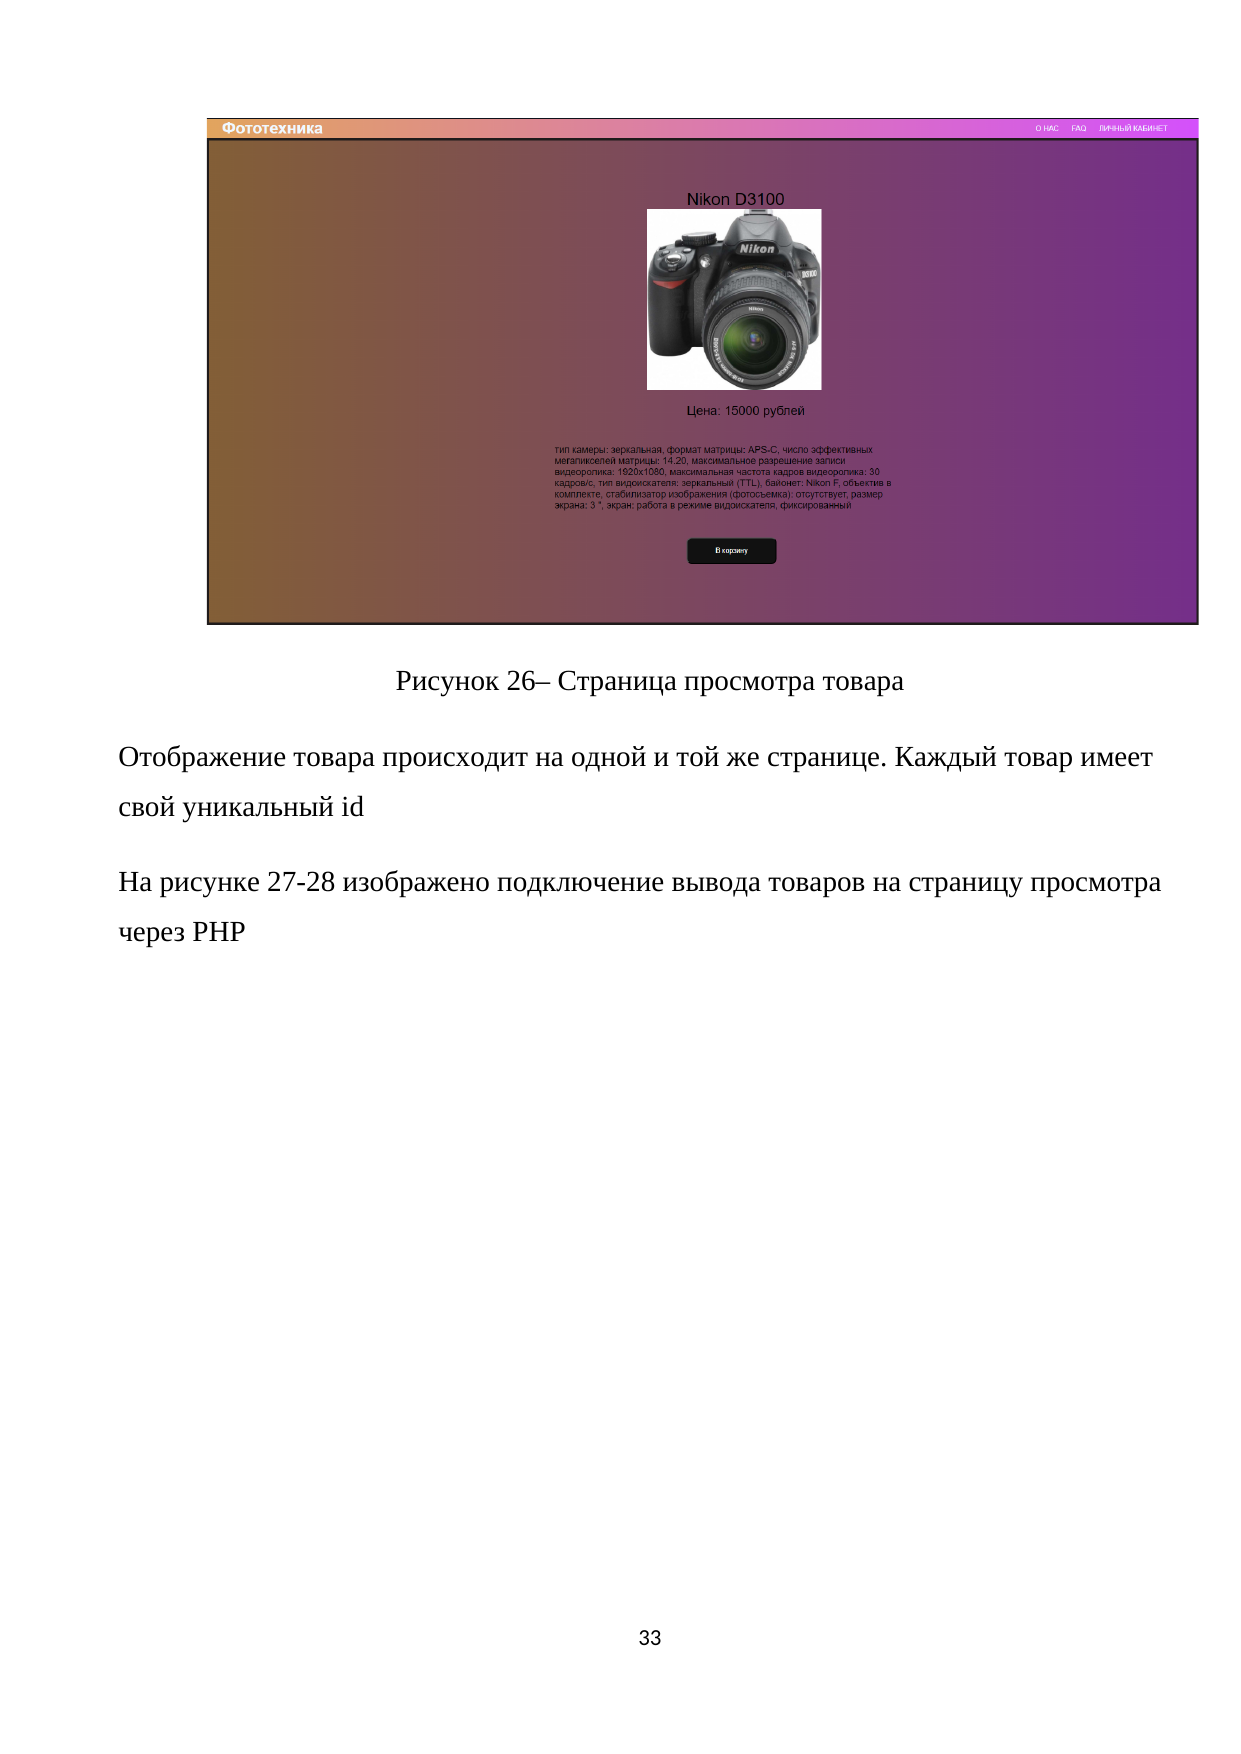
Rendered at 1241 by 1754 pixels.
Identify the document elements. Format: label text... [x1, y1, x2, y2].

picture [206, 118, 1199, 625]
text На рисунке 27-28 изображено подключение вывода товаров на страницу просмотра через PHP [118, 864, 1181, 948]
text Отображение товара происходит на одной и той же странице. Каждый товар имеет свой уникальный id [118, 739, 1181, 822]
text Рисунок 26– Страница просмотра товара [118, 663, 1181, 697]
